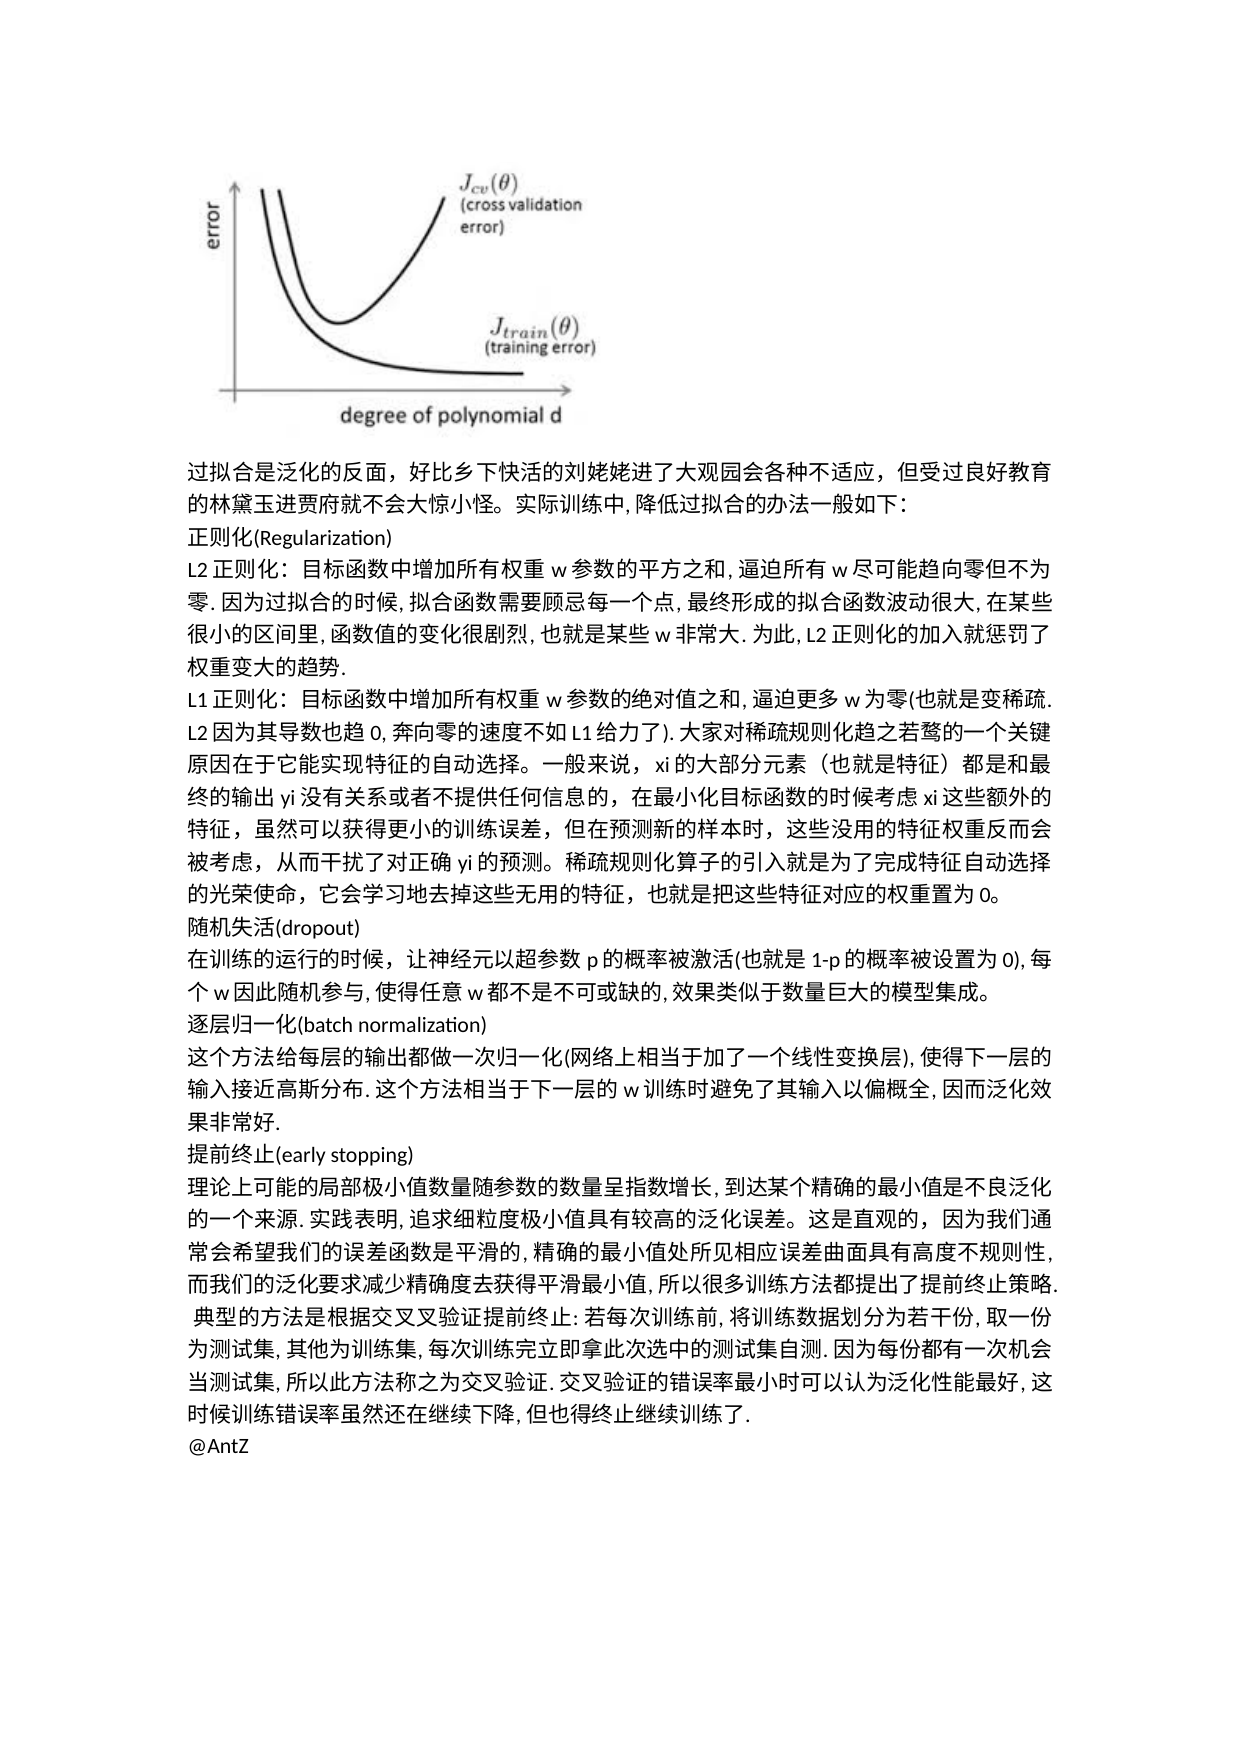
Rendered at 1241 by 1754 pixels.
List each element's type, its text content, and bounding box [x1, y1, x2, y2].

text 在训练的运行的时候，让神经元以超参数p的概率被激活(也就是1-p的概率被设置为0), 每个w因此随机参与, 使得任意w都不是不可或缺的, 效果类似于数量巨大的模型集成。 [187, 942, 1053, 1007]
text 正则化(Regularization) [187, 519, 1053, 552]
text 随机失活(dropout) [187, 909, 1053, 942]
text 逐层归一化(batch normalization) [187, 1007, 1053, 1039]
text @AntZ [187, 1429, 1053, 1462]
text L2正则化：目标函数中增加所有权重w参数的平方之和, 逼迫所有w尽可能趋向零但不为零. 因为过拟合的时候, 拟合函数需要顾忌每一个点, 最终形成的拟合函数波动很大, 在某些很小的区间里, 函数值的变化很剧烈, 也就是某些w非常大. 为此, L2正则化的加入就惩罚了权重变大的趋势. [187, 552, 1053, 682]
text 这个方法给每层的输出都做一次归一化(网络上相当于加了一个线性变换层), 使得下一层的输入接近高斯分布. 这个方法相当于下一层的w训练时避免了其输入以偏概全, 因而泛化效果非常好. [187, 1039, 1053, 1137]
text 理论上可能的局部极小值数量随参数的数量呈指数增长, 到达某个精确的最小值是不良泛化的一个来源. 实践表明, 追求细粒度极小值具有较高的泛化误差。这是直观的，因为我们通常会希望我们的误差函数是平滑的, 精确的最小值处所见相应误差曲面具有高度不规则性, 而我们的泛化要求减少精确度去获得平滑最小值, 所以很多训练方法都提出了提前终止策略. 典型的方法是根据交叉叉验证提前终止: 若每次训练前, 将训练数据划分为若干份, 取一份为测试集, 其他为训练集, 每次训练完立即拿此次选中的测试集自测. 因为每份都有一次机会当测试集, 所以此方法称之为交叉验证. 交叉验证的错误率最小时可以认为泛化性能最好, 这时候训练错误率虽然还在继续下降, 但也得终止继续训练了. [187, 1169, 1053, 1429]
picture [187, 162, 633, 439]
text 过拟合是泛化的反面，好比乡下快活的刘姥姥进了大观园会各种不适应，但受过良好教育的林黛玉进贾府就不会大惊小怪。实际训练中, 降低过拟合的办法一般如下： [187, 454, 1053, 519]
text 提前终止(early stopping) [187, 1137, 1053, 1169]
text L1正则化：目标函数中增加所有权重w参数的绝对值之和, 逼迫更多w为零(也就是变稀疏. L2因为其导数也趋0, 奔向零的速度不如L1给力了). 大家对稀疏规则化趋之若鹜的一个关键原因在于它能实现特征的自动选择。一般来说，xi的大部分元素（也就是特征）都是和最终的输出yi没有关系或者不提供任何信息的，在最小化目标函数的时候考虑xi这些额外的特征，虽然可以获得更小的训练误差，但在预测新的样本时，这些没用的特征权重反而会被考虑，从而干扰了对正确yi的预测。稀疏规则化算子的引入就是为了完成特征自动选择的光荣使命，它会学习地去掉这些无用的特征，也就是把这些特征对应的权重置为0。 [187, 682, 1053, 909]
